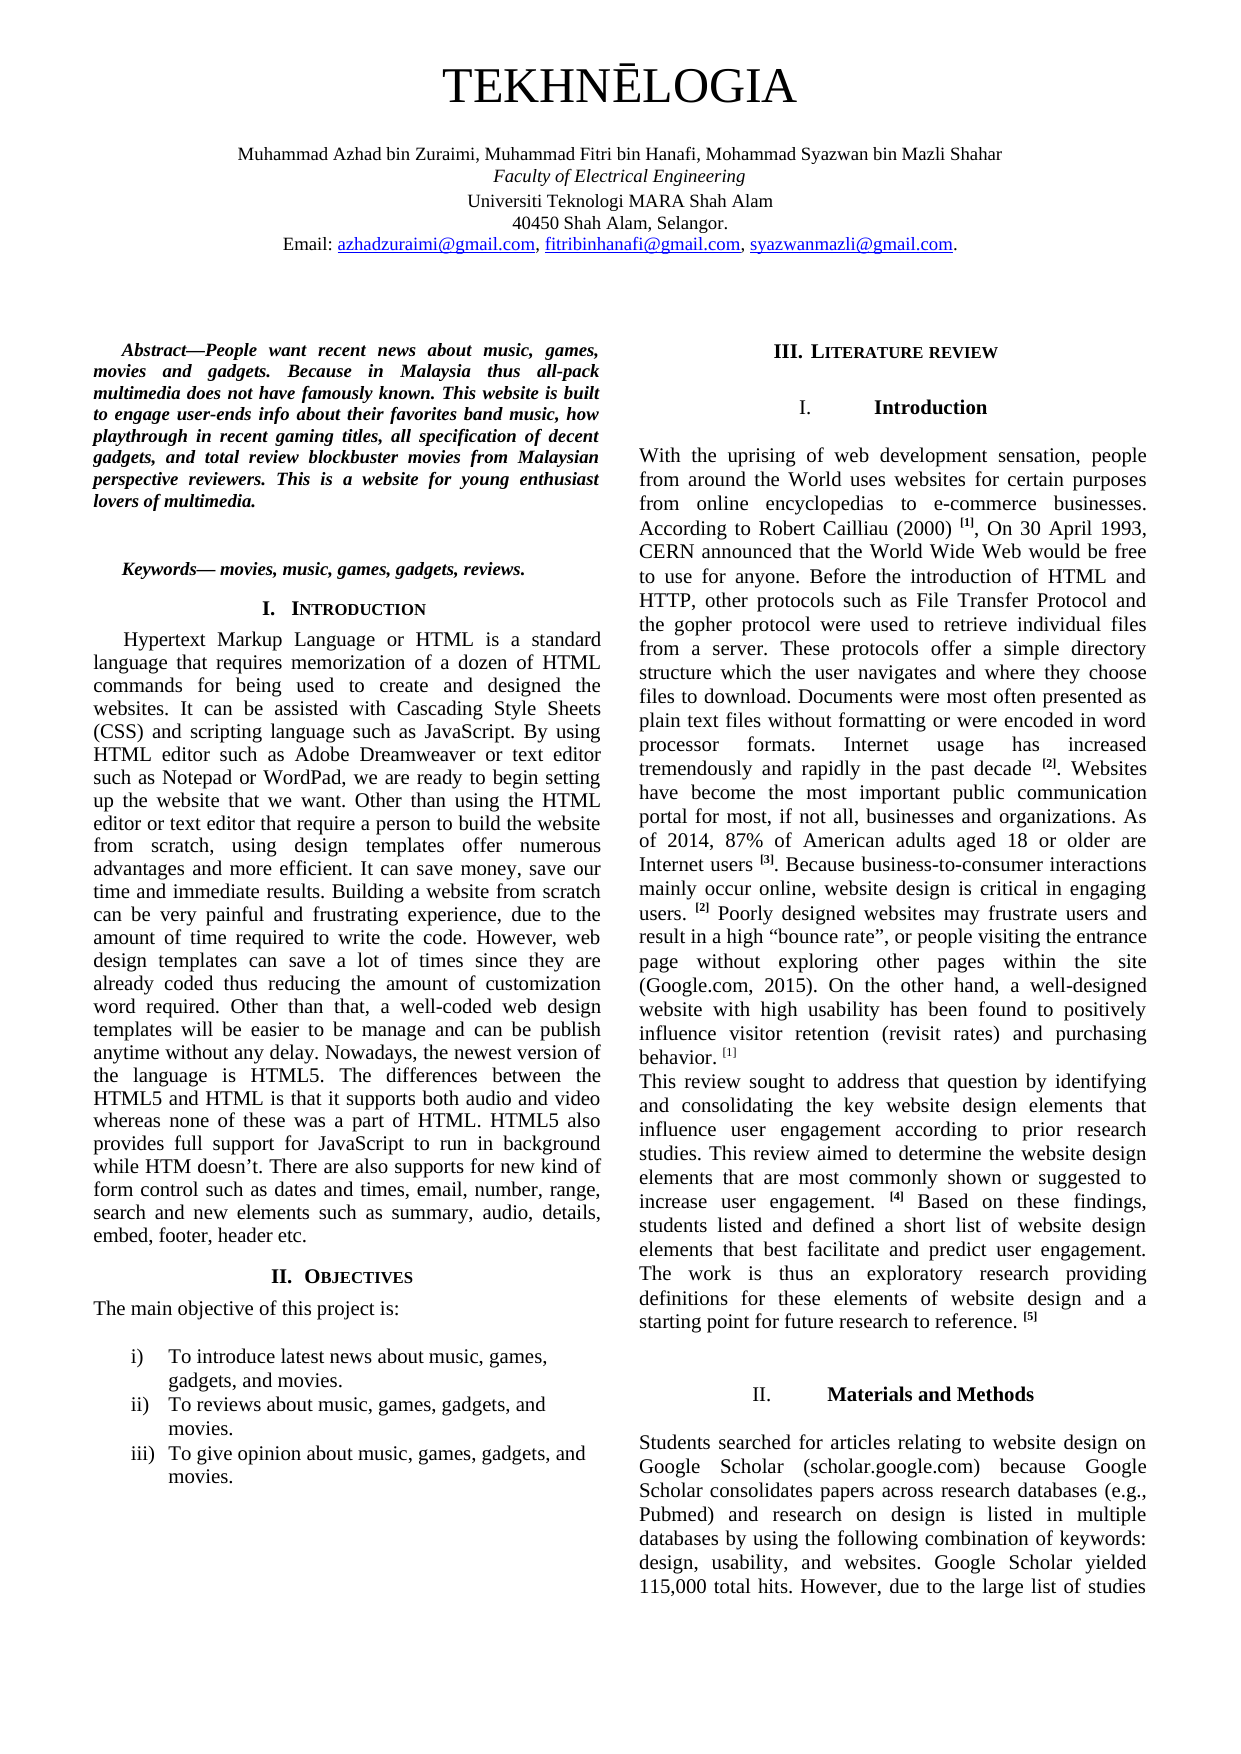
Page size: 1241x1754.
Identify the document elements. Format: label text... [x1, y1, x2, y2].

title TEKHNĒLOGIA [93, 56, 1147, 114]
text Universiti Teknologi MARA Shah Alam [93, 190, 1147, 212]
list To give opinion about music, games, gadgets, and movies. [131, 1440, 601, 1488]
subtitle Literature review [639, 339, 1147, 363]
text This review sought to address that question by identifying and consolidating the key website design elements that influence user engagement according to prior research studies. This review aimed to determine the website design elements that are most commonly shown or suggested to increase user engagement. [4] Based on these findings, students listed and defined a short list of website design elements that best facilitate and predict user engagement. The work is thus an exploratory research providing definitions for these elements of website design and a starting point for future research to reference. [5] [639, 1069, 1147, 1333]
subtitle Objectives [93, 1264, 601, 1288]
text Email: azhadzuraimi@gmail.com, fitribinhanafi@gmail.com, syazwanmazli@gmail.com. [93, 233, 1147, 255]
list To introduce latest news about music, games, gadgets, and movies. [131, 1344, 601, 1392]
text I. Introduction [639, 395, 1147, 419]
text II. Materials and Methods [639, 1382, 1147, 1406]
text Keywords— movies, music, games, gadgets, reviews. [93, 558, 601, 579]
subtitle Introduction [93, 596, 601, 620]
text The main objective of this project is: [93, 1296, 601, 1320]
text 40450 Shah Alam, Selangor. [93, 212, 1147, 233]
text Muhammad Azhad bin Zuraimi, Muhammad Fitri bin Hanafi, Mohammad Syazwan bin Mazli Shahar Faculty of Electrical Engineering [93, 143, 1147, 186]
text Hypertext Markup Language or HTML is a standard language that requires memorization of a dozen of HTML commands for being used to create and designed the websites. It can be assisted with Cascading Style Sheets (CSS) and scripting language such as JavaScript. By using HTML editor such as Adobe Dreamweaver or text editor such as Notepad or WordPad, we are ready to begin setting up the website that we want. Other than using the HTML editor or text editor that require a person to build the website from scratch, using design templates offer numerous advantages and more efficient. It can save money, save our time and immediate results. Building a website from scratch can be very painful and frustrating experience, due to the amount of time required to write the code. However, web design templates can save a lot of times since they are already coded thus reducing the amount of customization word required. Other than that, a well-coded web design templates will be easier to be manage and can be publish anytime without any delay. Nowadays, the newest version of the language is HTML5. The differences between the HTML5 and HTML is that it supports both audio and video whereas none of these was a part of HTML. HTML5 also provides full support for JavaScript to run in background while HTM doesn’t. There are also supports for new kind of form control such as dates and times, email, number, range, search and new elements such as summary, audio, details, embed, footer, header etc. [93, 628, 601, 1247]
text Abstract—People want recent news about music, games, movies and gadgets. Because in Malaysia thus all-pack multimedia does not have famously known. This website is built to engage user-ends info about their favorites band music, how playthrough in recent gaming titles, all specification of decent gadgets, and total review blockbuster movies from Malaysian perspective reviewers. This is a website for young enthusiast lovers of multimedia. [93, 339, 601, 511]
list To reviews about music, games, gadgets, and movies. [131, 1392, 601, 1440]
text With the uprising of web development sensation, people from around the World uses websites for certain purposes from online encyclopedias to e-commerce businesses. According to Robert Cailliau (2000) [1], On 30 April 1993, CERN announced that the World Wide Web would be free to use for anyone. Before the introduction of HTML and HTTP, other protocols such as File Transfer Protocol and the gopher protocol were used to retrieve individual files from a server. These protocols offer a simple directory structure which the user navigates and where they choose files to download. Documents were most often presented as plain text files without formatting or were encoded in word processor formats. Internet usage has increased tremendously and rapidly in the past decade [2]. Websites have become the most important public communication portal for most, if not all, businesses and organizations. As of 2014, 87% of American adults aged 18 or older are Internet users [3]. Because business-to-consumer interactions mainly occur online, website design is critical in engaging users. [2] Poorly designed websites may frustrate users and result in a high “bounce rate”, or people visiting the entrance page without exploring other pages within the site (Google.com, 2015). On the other hand, a well-designed website with high usability has been found to positively influence visitor retention (revisit rates) and purchasing behavior. [1] [639, 443, 1147, 1069]
